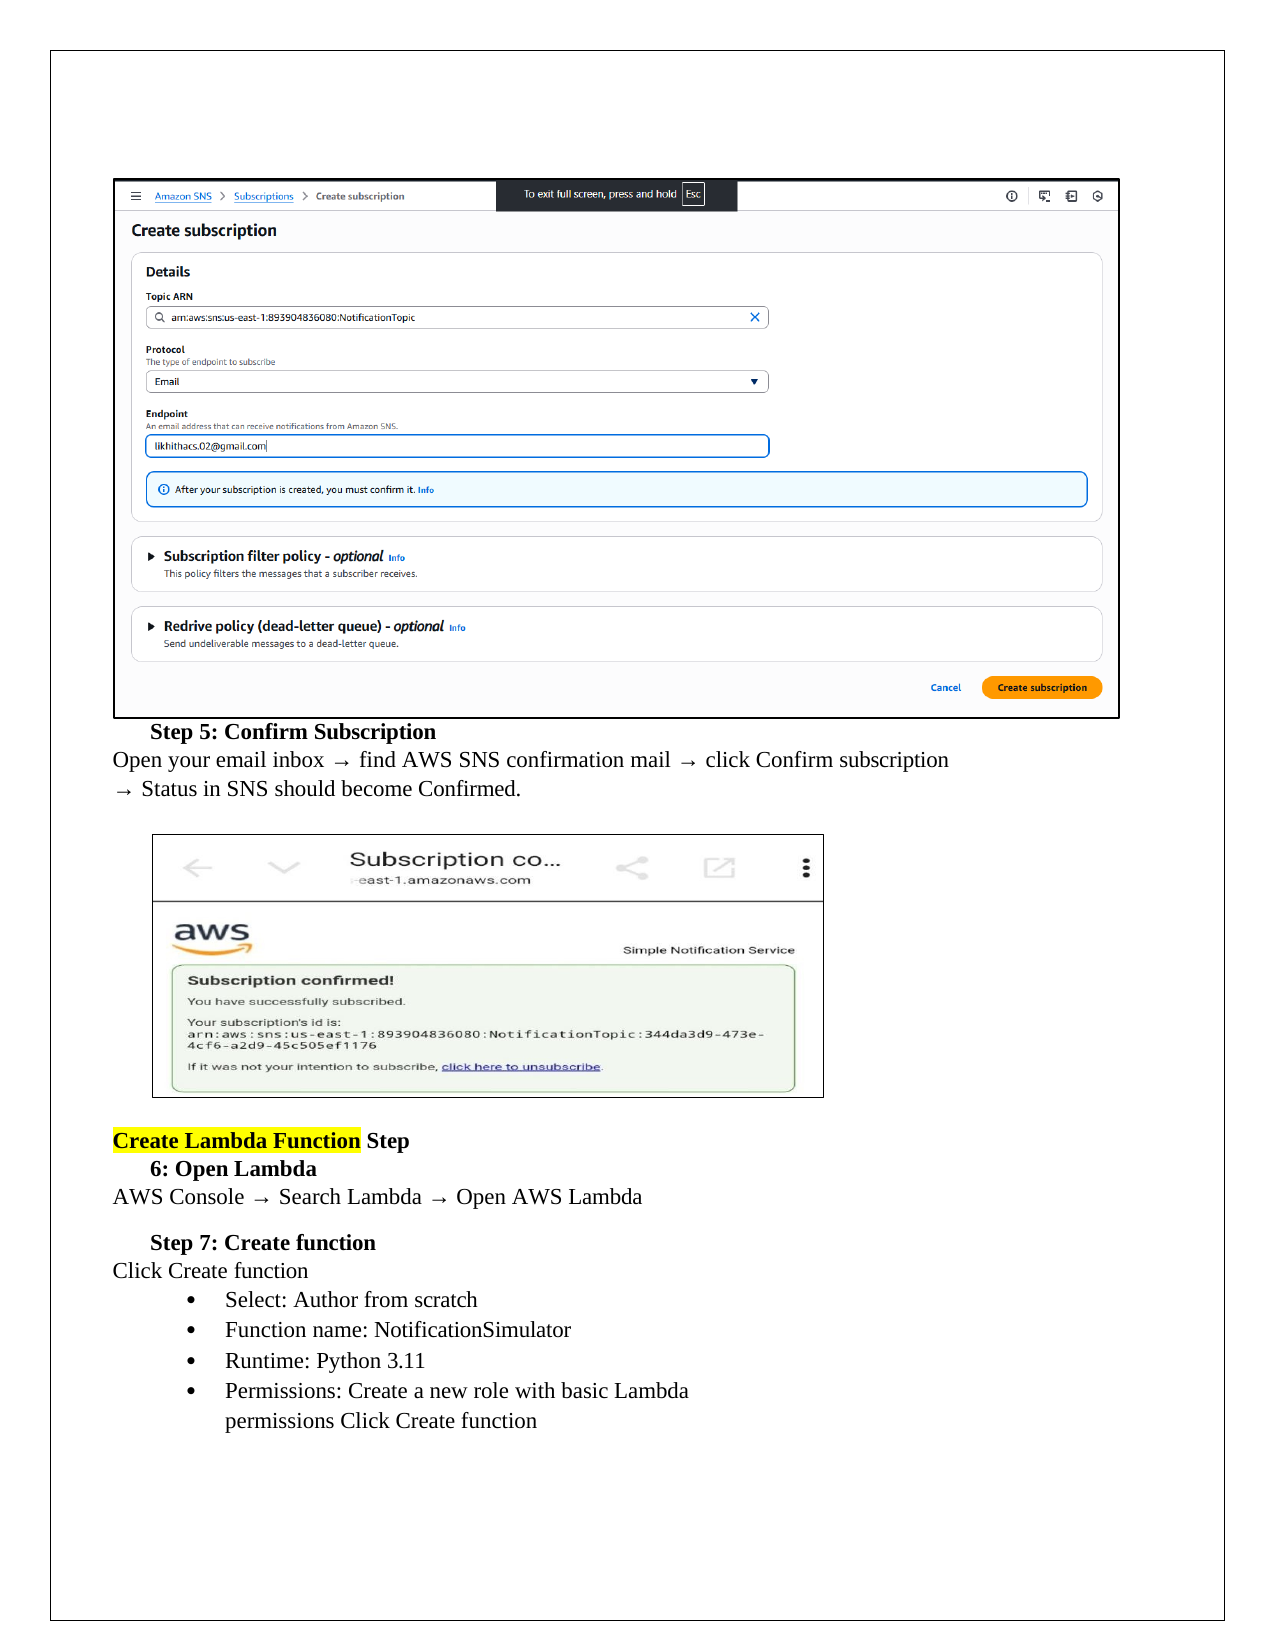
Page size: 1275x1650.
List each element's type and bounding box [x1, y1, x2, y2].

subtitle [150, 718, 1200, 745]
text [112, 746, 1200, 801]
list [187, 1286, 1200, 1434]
picture [115, 180, 1118, 717]
picture [153, 850, 823, 1097]
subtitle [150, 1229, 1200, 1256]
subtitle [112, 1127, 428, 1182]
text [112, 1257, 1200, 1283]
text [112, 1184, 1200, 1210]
